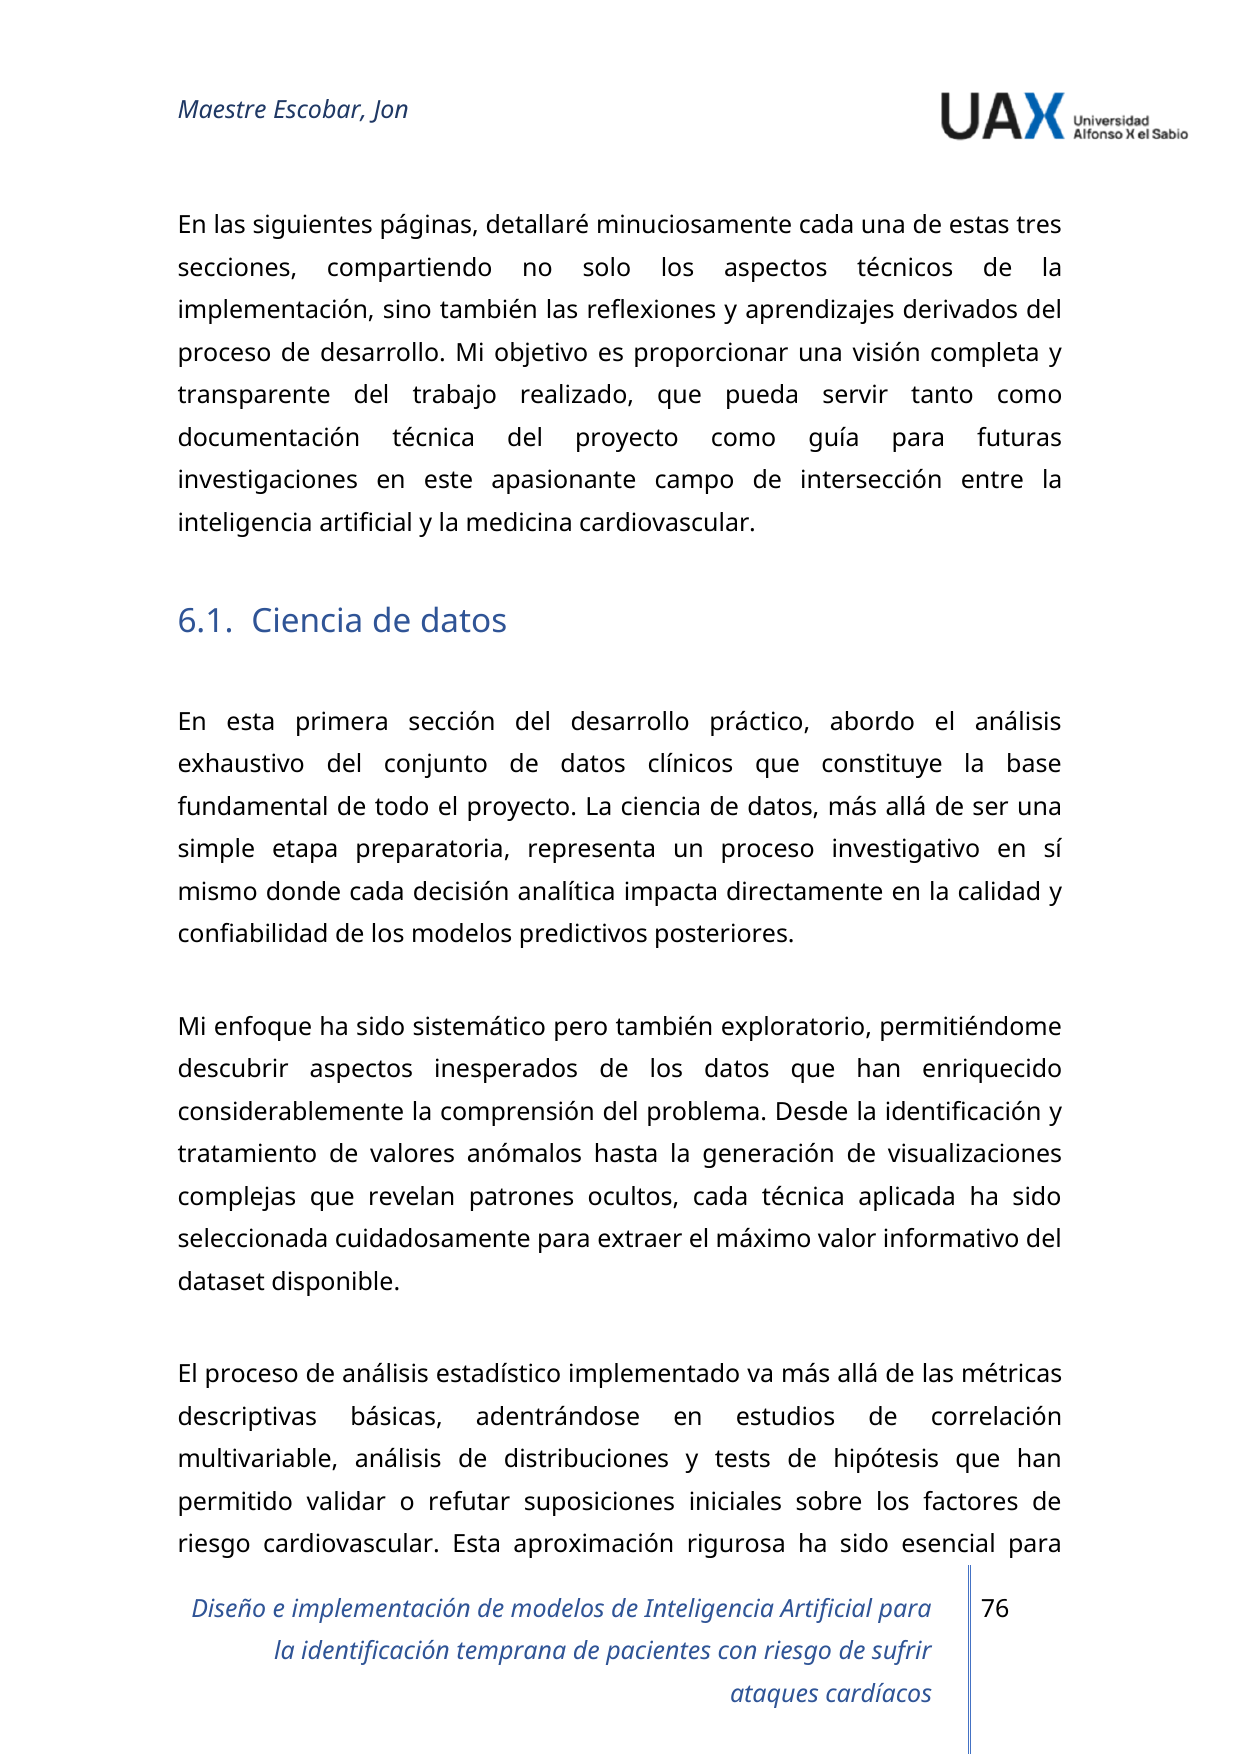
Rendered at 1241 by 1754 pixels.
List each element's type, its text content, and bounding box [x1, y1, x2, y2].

picture [940, 89, 1192, 144]
text Ciencia de datos [177, 597, 1063, 642]
text En las siguientes páginas, detallaré minuciosamente cada una de estas tres secciones, compartiendo no solo los aspectos técnicos de la implementación, sino también las reflexiones y aprendizajes derivados del proceso de desarrollo. Mi objetivo es proporcionar una visión completa y transparente del trabajo realizado, que pueda servir tanto como documentación técnica del proyecto como guía para futuras investigaciones en este apasionante campo de intersección entre la inteligencia artificial y la medicina cardiovascular. [177, 207, 1063, 538]
text Mi enfoque ha sido sistemático pero también exploratorio, permitiéndome descubrir aspectos inesperados de los datos que han enriquecido considerablemente la comprensión del problema. Desde la identificación y tratamiento de valores anómalos hasta la generación de visualizaciones complejas que revelan patrones ocultos, cada técnica aplicada ha sido seleccionada cuidadosamente para extraer el máximo valor informativo del dataset disponible. [177, 1008, 1063, 1298]
text En esta primera sección del desarrollo práctico, abordo el análisis exhaustivo del conjunto de datos clínicos que constituye la base fundamental de todo el proyecto. La ciencia de datos, más allá de ser una simple etapa preparatoria, representa un proceso investigativo en sí mismo donde cada decisión analítica impacta directamente en la calidad y confiabilidad de los modelos predictivos posteriores. [177, 703, 1063, 950]
